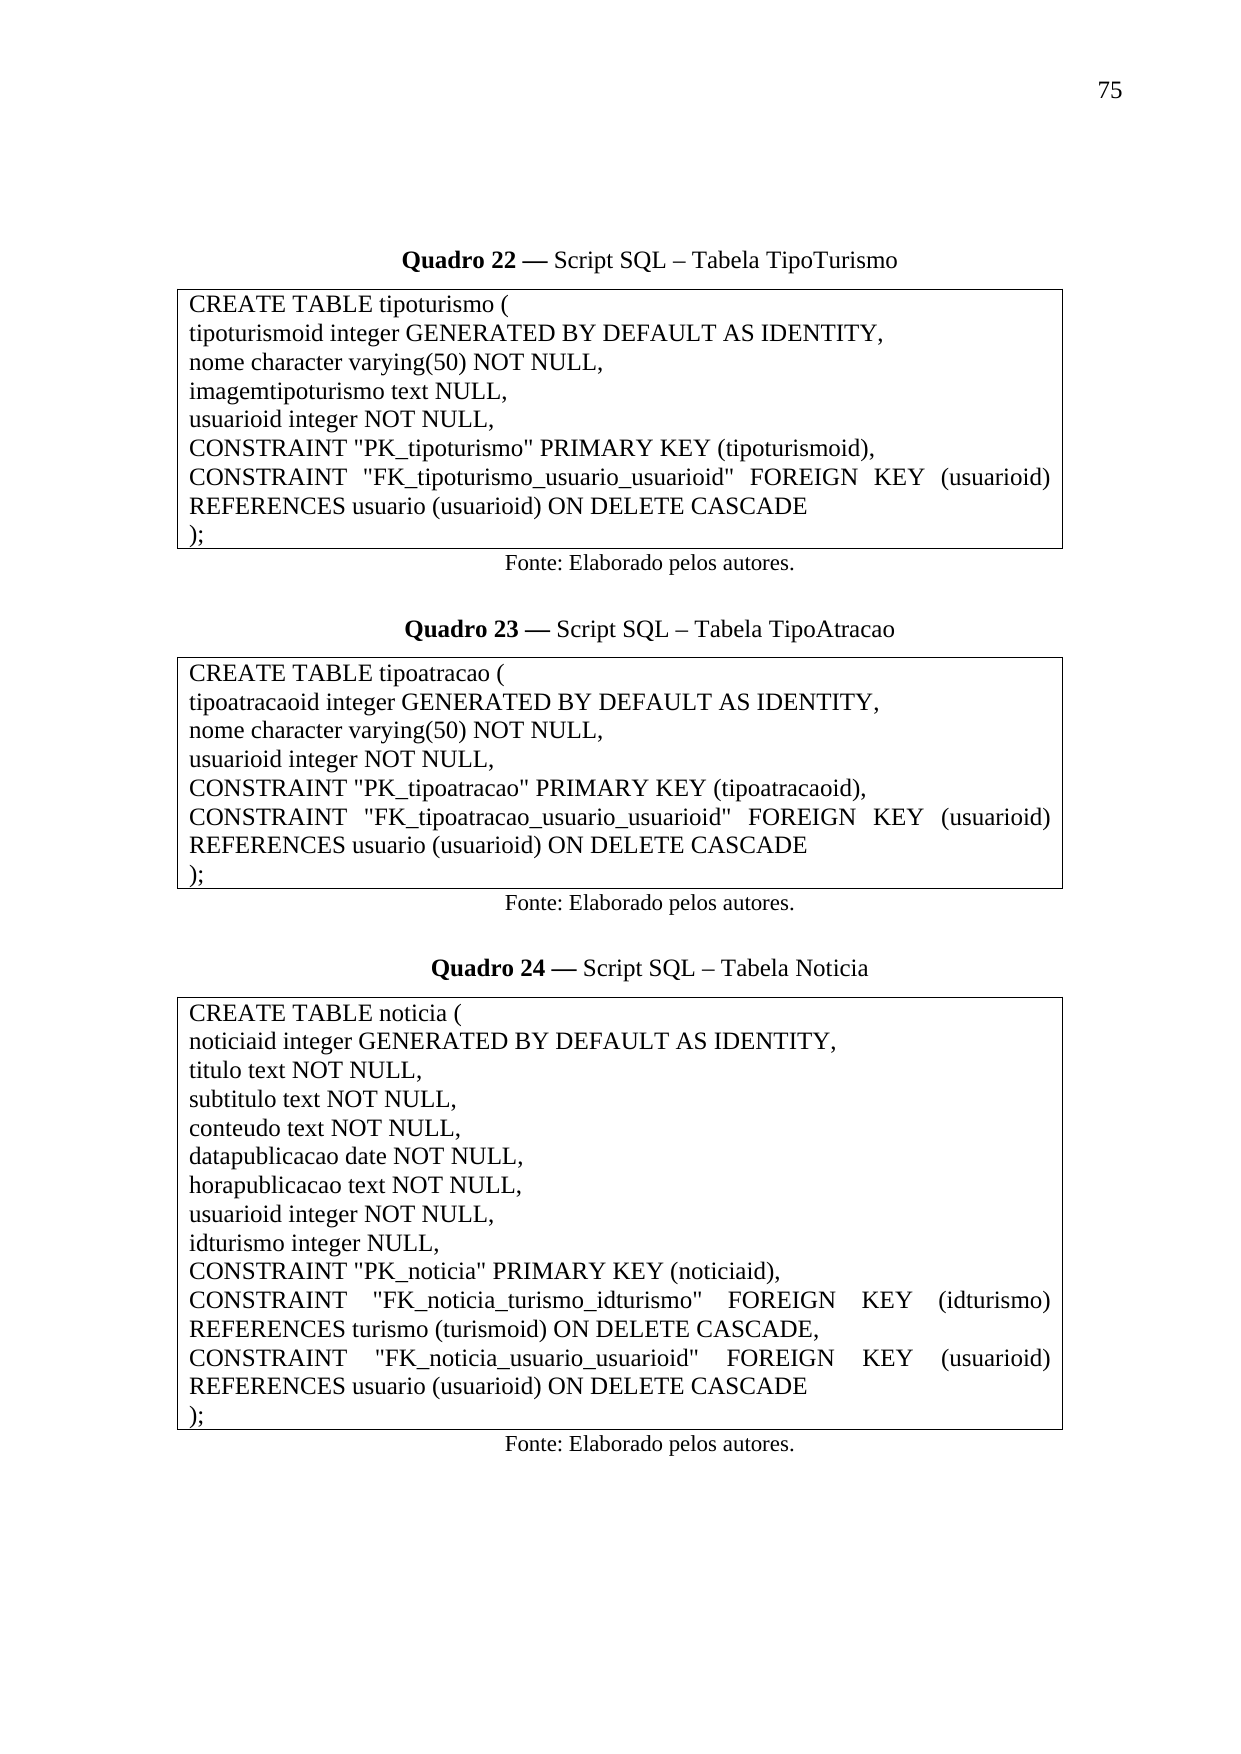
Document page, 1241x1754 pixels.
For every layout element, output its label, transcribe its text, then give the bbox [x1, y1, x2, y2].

text Fonte: Elaborado pelos autores. [177, 1430, 1122, 1456]
text Fonte: Elaborado pelos autores. [177, 549, 1122, 576]
table_header CREATE TABLE tipoatracao ( tipoatracaoid integer GENERATED BY DEFAULT AS IDENTITY, nome character varying(50) NOT NULL, usuarioid integer NOT NULL, CONSTRAINT "PK_tipoatracao" PRIMARY KEY (tipoatracaoid), CONSTRAINT "FK_tipoatracao_usuario_usuarioid" FOREIGN KEY (usuarioid) REFERENCES usuario (usuarioid) ON DELETE CASCADE ); [178, 658, 1062, 888]
text Fonte: Elaborado pelos autores. [177, 889, 1122, 915]
table_header CREATE TABLE noticia ( noticiaid integer GENERATED BY DEFAULT AS IDENTITY, titulo text NOT NULL, subtitulo text NOT NULL, conteudo text NOT NULL, datapublicacao date NOT NULL, horapublicacao text NOT NULL, usuarioid integer NOT NULL, idturismo integer NULL, CONSTRAINT "PK_noticia" PRIMARY KEY (noticiaid), CONSTRAINT "FK_noticia_turismo_idturismo" FOREIGN KEY (idturismo) REFERENCES turismo (turismoid) ON DELETE CASCADE, CONSTRAINT "FK_noticia_usuario_usuarioid" FOREIGN KEY (usuarioid) REFERENCES usuario (usuarioid) ON DELETE CASCADE ); [178, 998, 1062, 1429]
table_header CREATE TABLE tipoturismo ( tipoturismoid integer GENERATED BY DEFAULT AS IDENTITY, nome character varying(50) NOT NULL, imagemtipoturismo text NULL, usuarioid integer NOT NULL, CONSTRAINT "PK_tipoturismo" PRIMARY KEY (tipoturismoid), CONSTRAINT "FK_tipoturismo_usuario_usuarioid" FOREIGN KEY (usuarioid) REFERENCES usuario (usuarioid) ON DELETE CASCADE ); [178, 290, 1062, 548]
